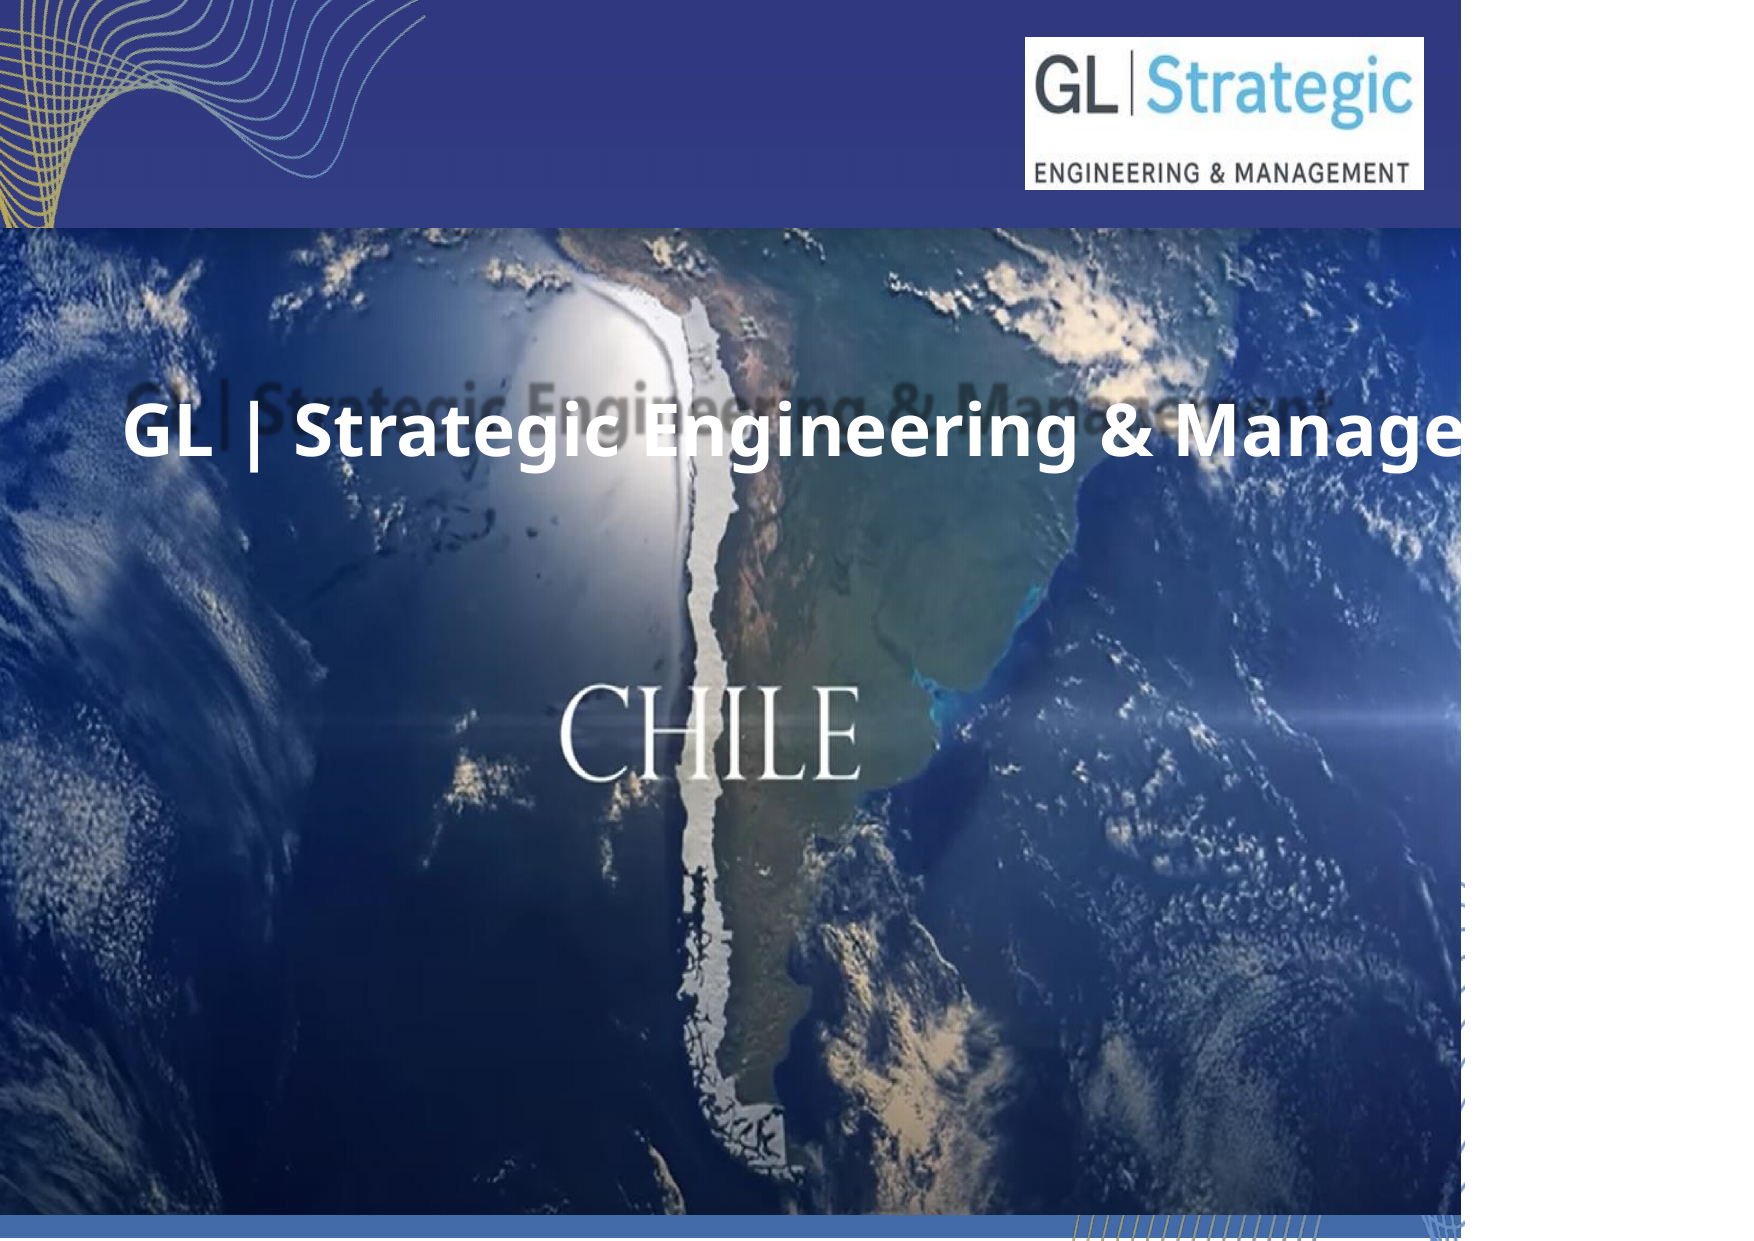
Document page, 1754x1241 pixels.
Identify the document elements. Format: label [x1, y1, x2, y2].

picture [1437, 439, 1461, 449]
picture [1438, 423, 1453, 432]
picture [0, 0, 1465, 1241]
